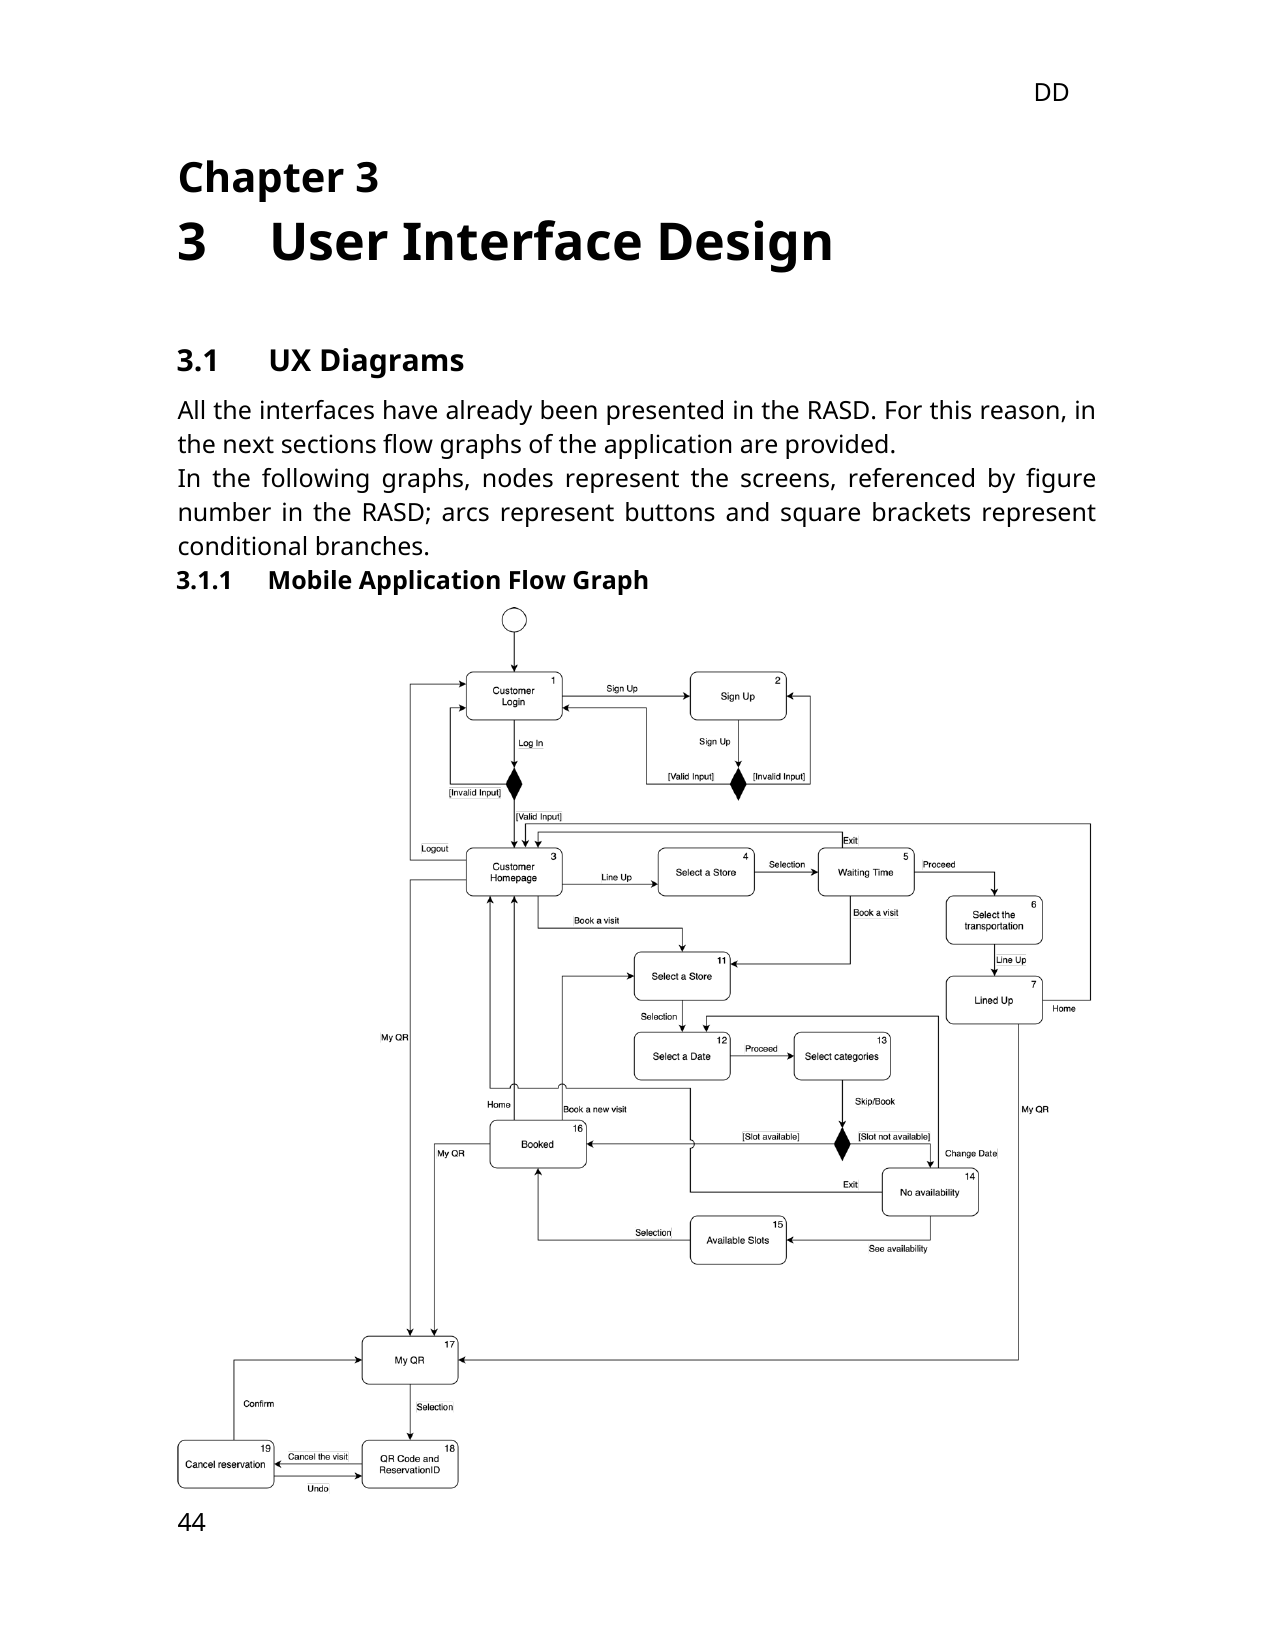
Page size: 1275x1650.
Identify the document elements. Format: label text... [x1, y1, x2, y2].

text In the following graphs, nodes represent the screens, referenced by figure number in the RASD; arcs represent buttons and square brackets represent conditional branches. [177, 460, 1098, 563]
subtitle Mobile Application Flow Graph [176, 563, 1098, 597]
text Chapter 3 [177, 148, 1096, 204]
picture [177, 607, 1098, 1494]
subtitle UX Diagrams [176, 339, 1098, 380]
text All the interfaces have already been presented in the RASD. For this reason, in the next sections flow graphs of the application are provided. [177, 392, 1098, 460]
subtitle User Interface Design [177, 204, 1096, 275]
